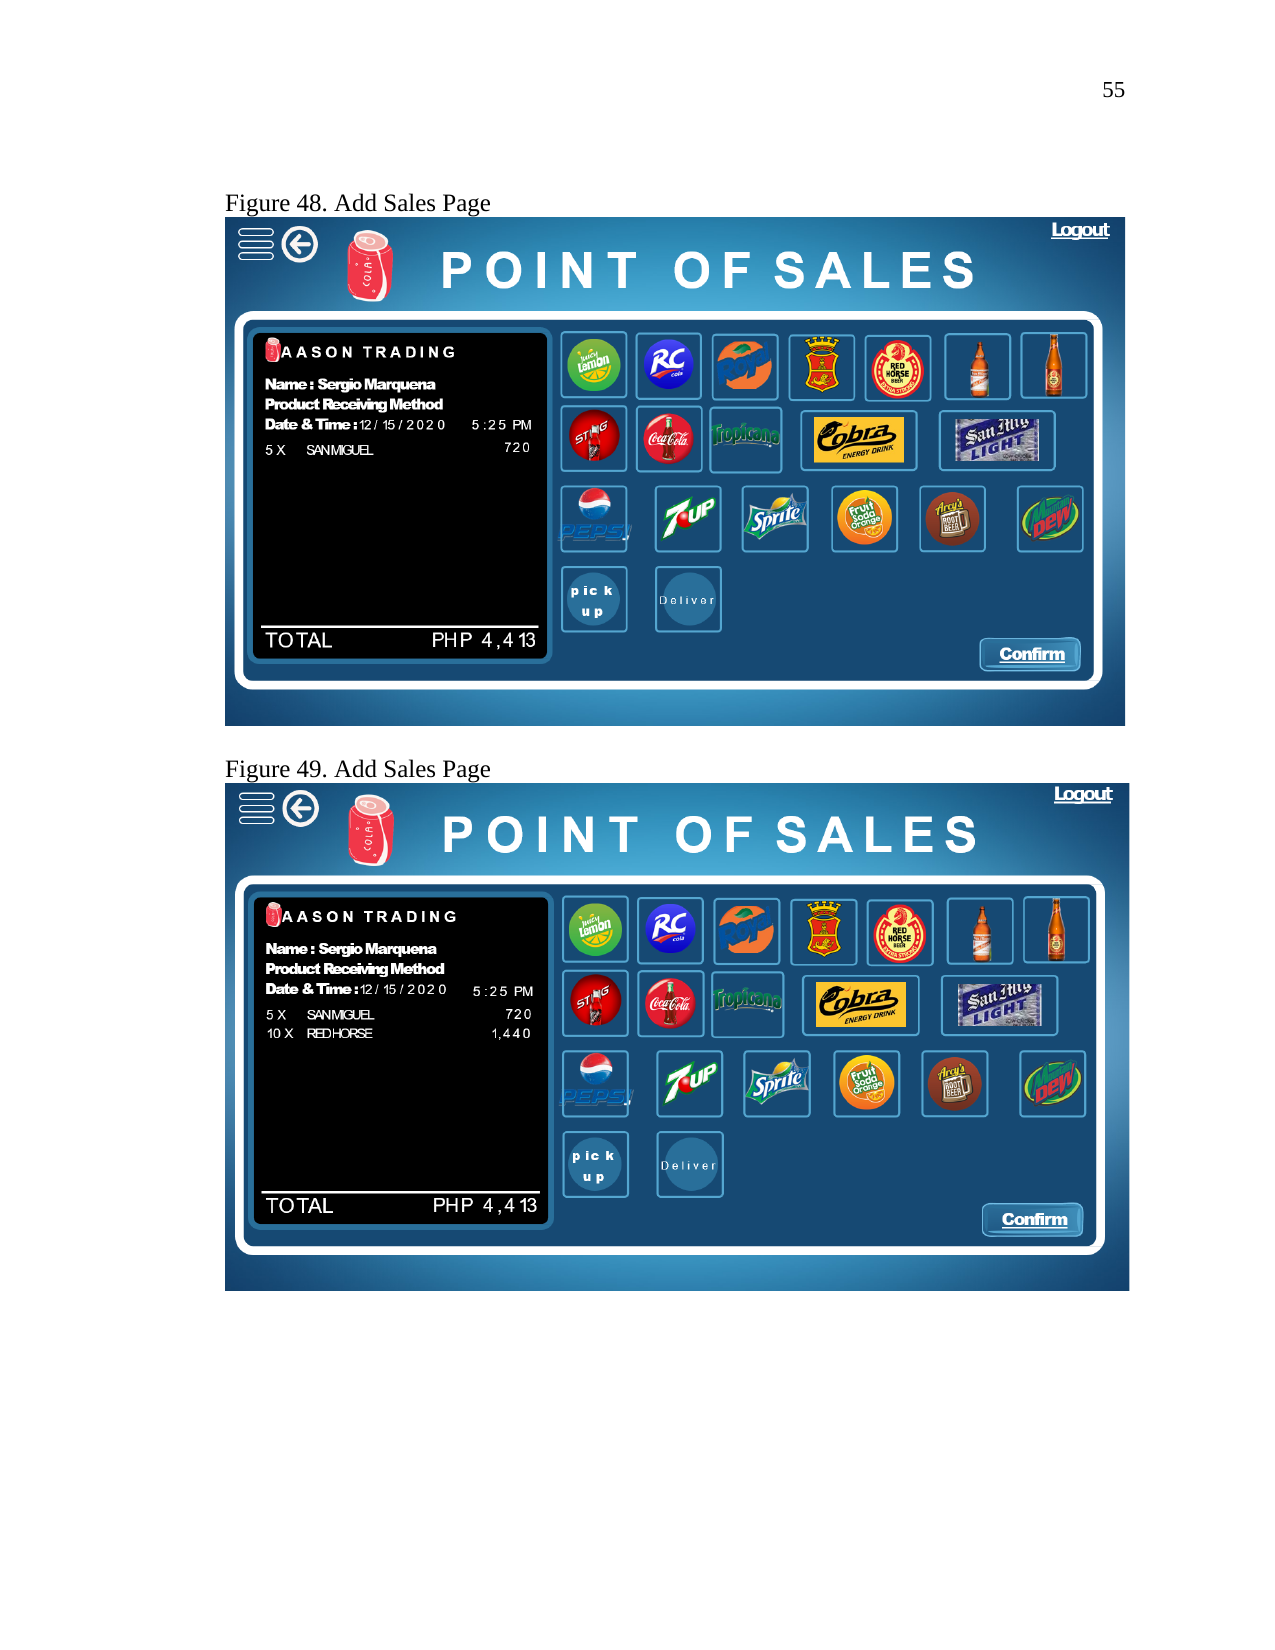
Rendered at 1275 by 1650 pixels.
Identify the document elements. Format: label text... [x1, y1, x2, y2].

picture [225, 783, 1130, 1291]
text Figure 48. Add Sales Page [225, 188, 1221, 217]
picture [225, 217, 1125, 726]
text Figure 49. Add Sales Page [225, 754, 1221, 783]
